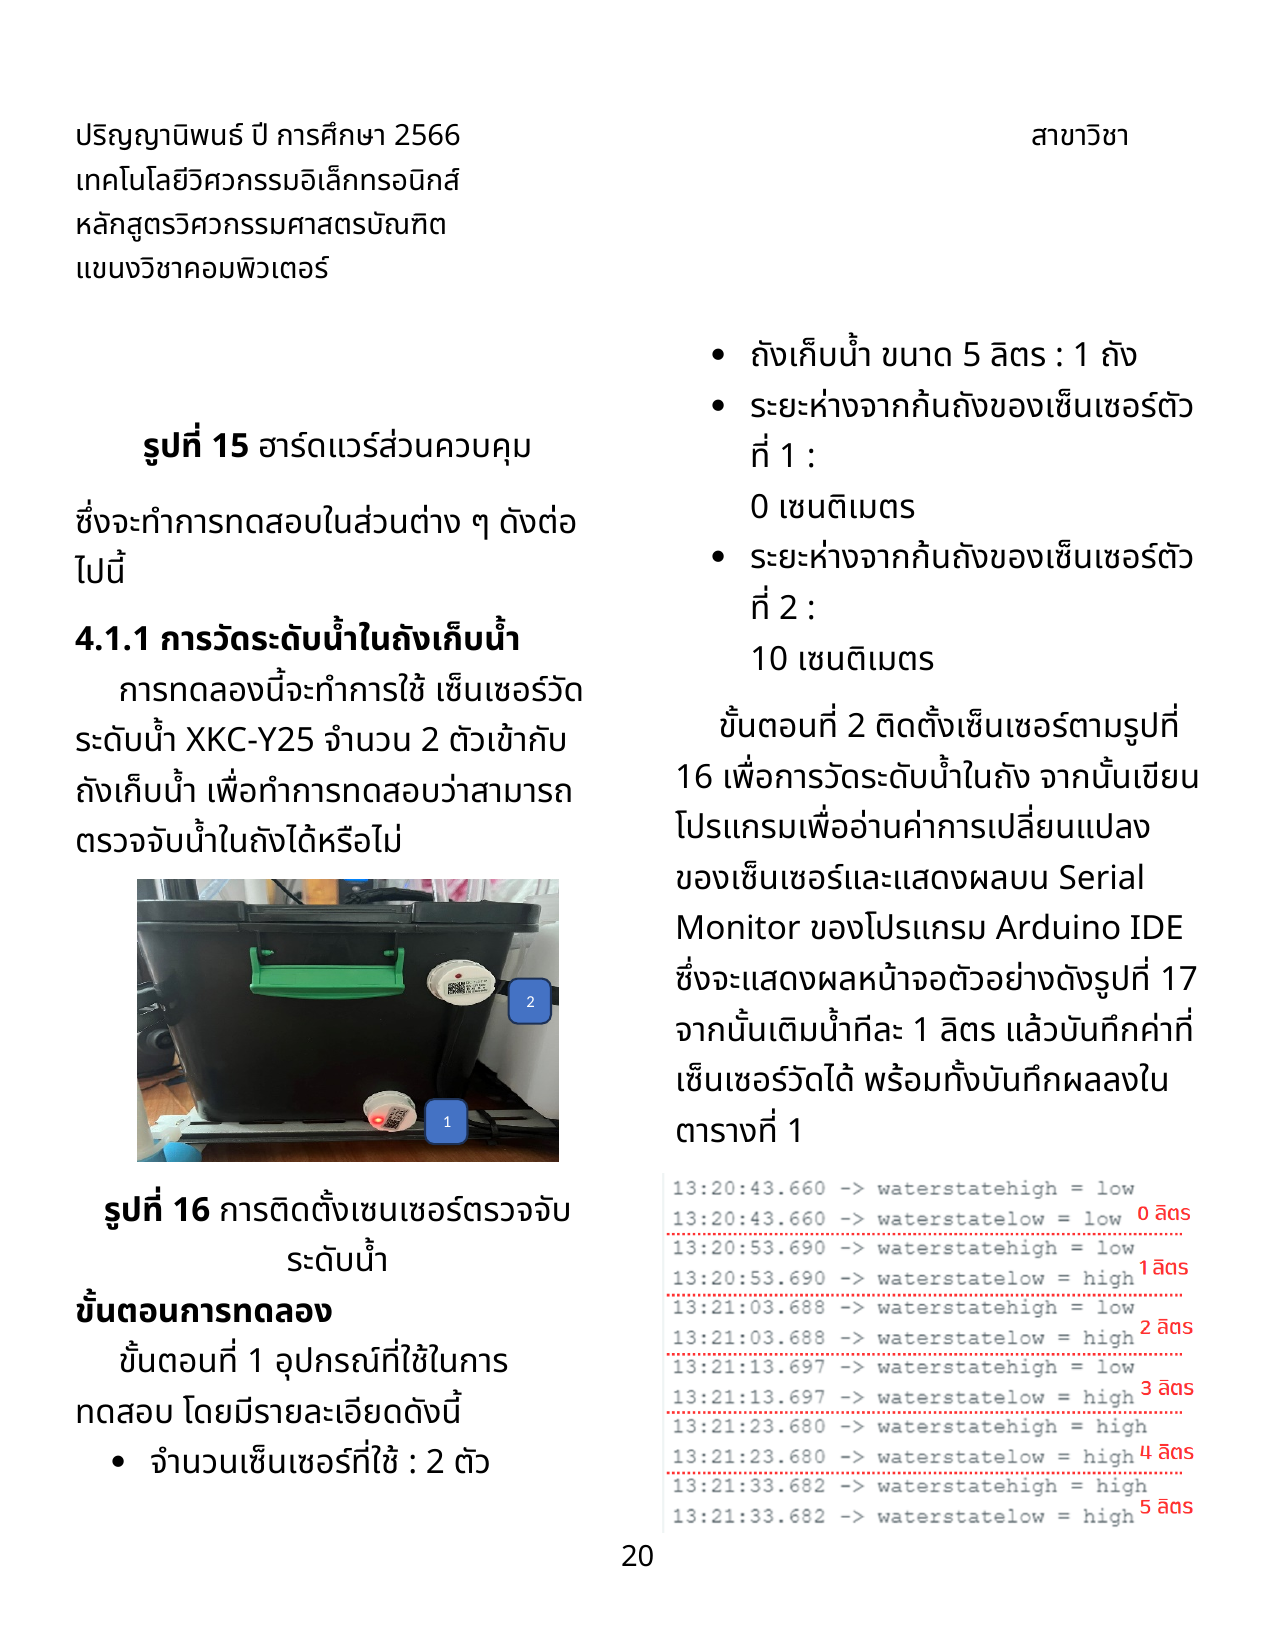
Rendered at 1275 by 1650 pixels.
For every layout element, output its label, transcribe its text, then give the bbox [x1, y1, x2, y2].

list ระยะห่างจากก้นถังของเซ็นเซอร์ตัวที่ 1 : 0 เซนติเมตร [712, 382, 1200, 533]
list จำนวนเซ็นเซอร์ที่ใช้ : 2 ตัว [112, 1438, 600, 1489]
list ถังเก็บน้ำ ขนาด 5 ลิตร : 1 ถัง [712, 331, 1200, 382]
picture [137, 879, 559, 1162]
picture [662, 1173, 1209, 1533]
text ขั้นตอนที่ 2 ติดตั้งเซ็นเซอร์ตามรูปที่ 16 เพื่อการวัดระดับน้ำในถัง จากนั้นเขียนโปรแกรมเพื่ออ่านค่าการเปลี่ยนแปลงของเซ็นเซอร์และแสดงผลบน Serial Monitor ของโปรแกรม Arduino IDE ซึ่งจะแสดงผลหน้าจอตัวอย่างดังรูปที่ 17 จากนั้นเติมน้ำทีละ 1 ลิตร แล้วบันทึกค่าที่เซ็นเซอร์วัดได้ พร้อมทั้งบันทึกผลลงในตารางที่ 1 [675, 702, 1200, 1157]
text รูปที่ 15 ฮาร์ดแวร์ส่วนควบคุม [75, 422, 600, 473]
text รูปที่ 16 การติดตั้งเซนเซอร์ตรวจจับระดับน้ำ [75, 1186, 600, 1287]
text ขั้นตอนการทดลอง [75, 1287, 600, 1337]
text การทดลองนี้จะทำการใช้ เซ็นเซอร์วัดระดับน้ำ XKC-Y25 จำนวน 2 ตัวเข้ากับถังเก็บน้ำ เพื่อทำการทดสอบว่าสามารถตรวจจับน้ำในถังได้หรือไม่ [75, 666, 600, 868]
text ขั้นตอนที่ 1 อุปกรณ์ที่ใช้ในการทดสอบ โดยมีรายละเอียดดังนี้ [75, 1337, 600, 1438]
text ซึ่งจะทำการทดสอบในส่วนต่าง ๆ ดังต่อไปนี้ [75, 498, 600, 598]
list ระยะห่างจากก้นถังของเซ็นเซอร์ตัวที่ 2 : 10 เซนติเมตร [712, 533, 1200, 685]
text 4.1.1 การวัดระดับน้ำในถังเก็บน้ำ [75, 615, 600, 666]
